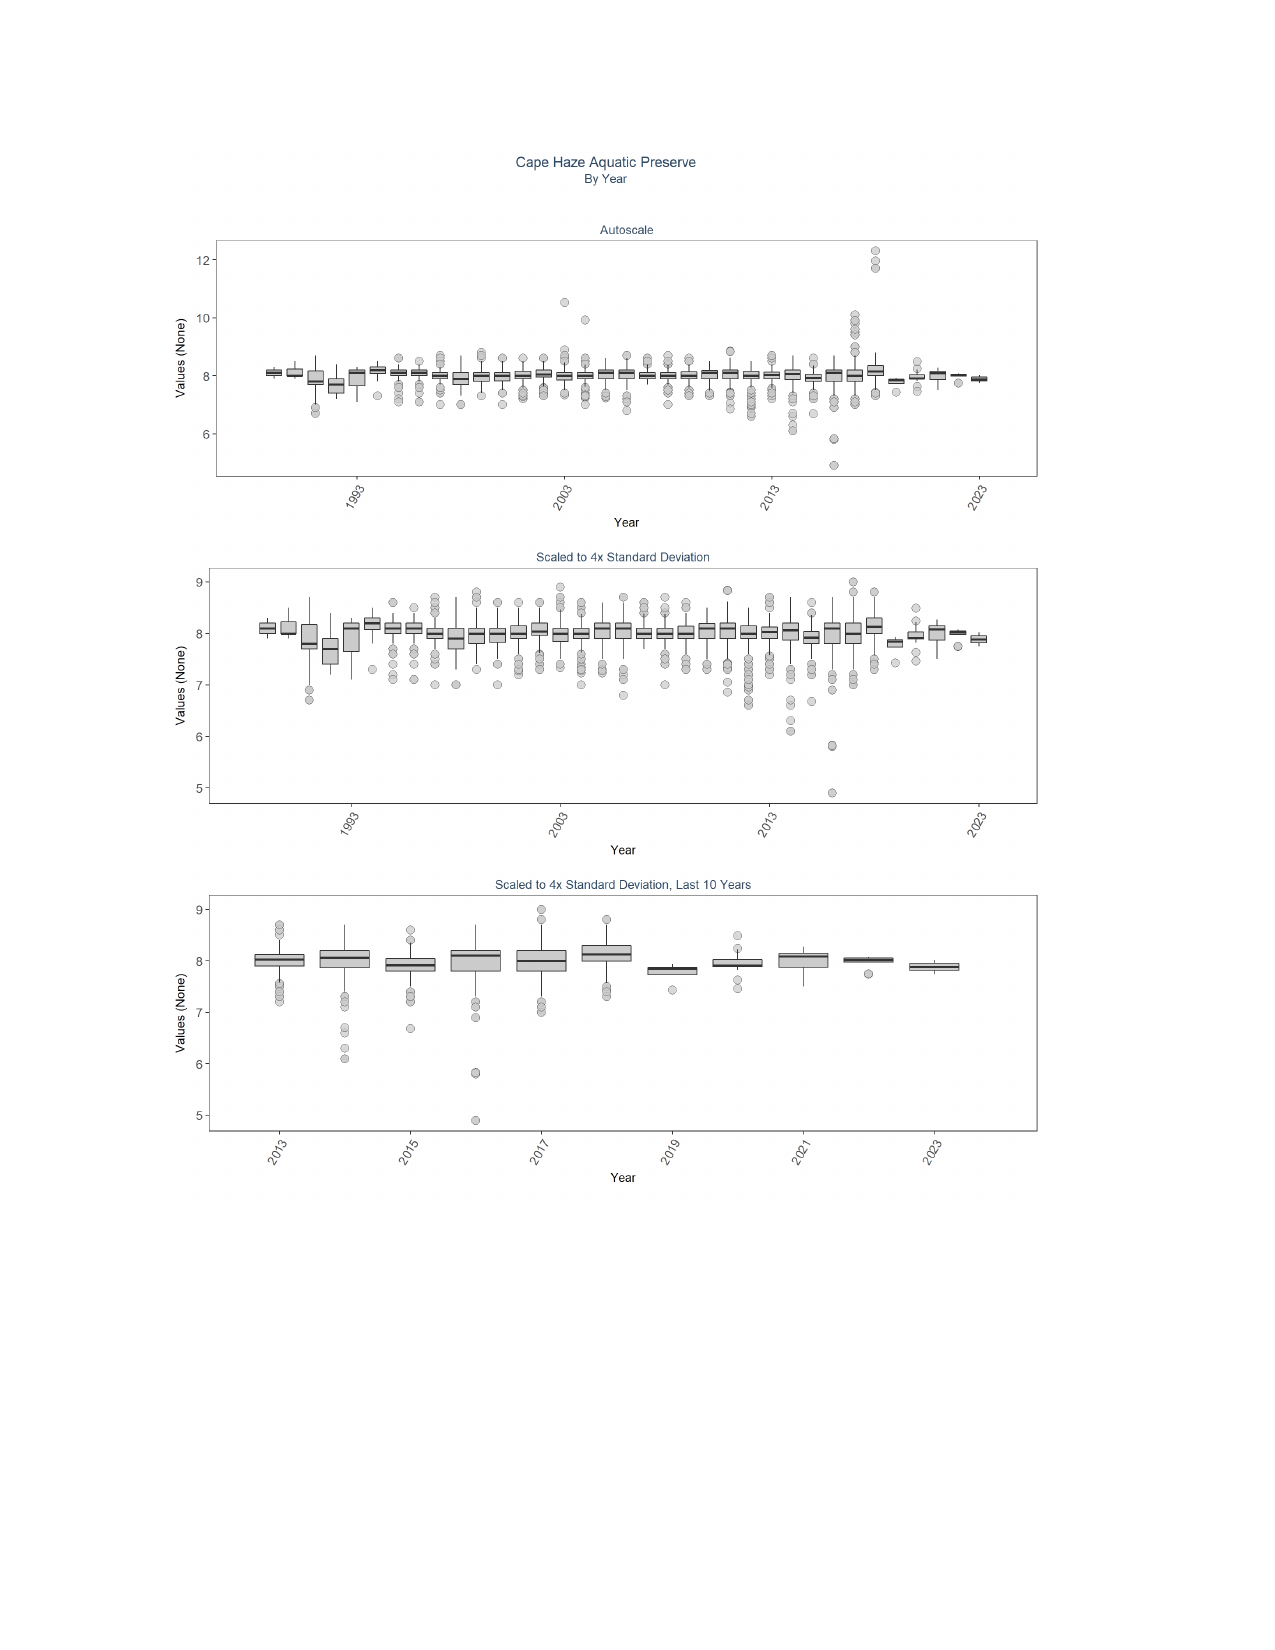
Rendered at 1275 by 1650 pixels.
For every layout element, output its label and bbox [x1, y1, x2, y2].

picture [168, 150, 1044, 1200]
